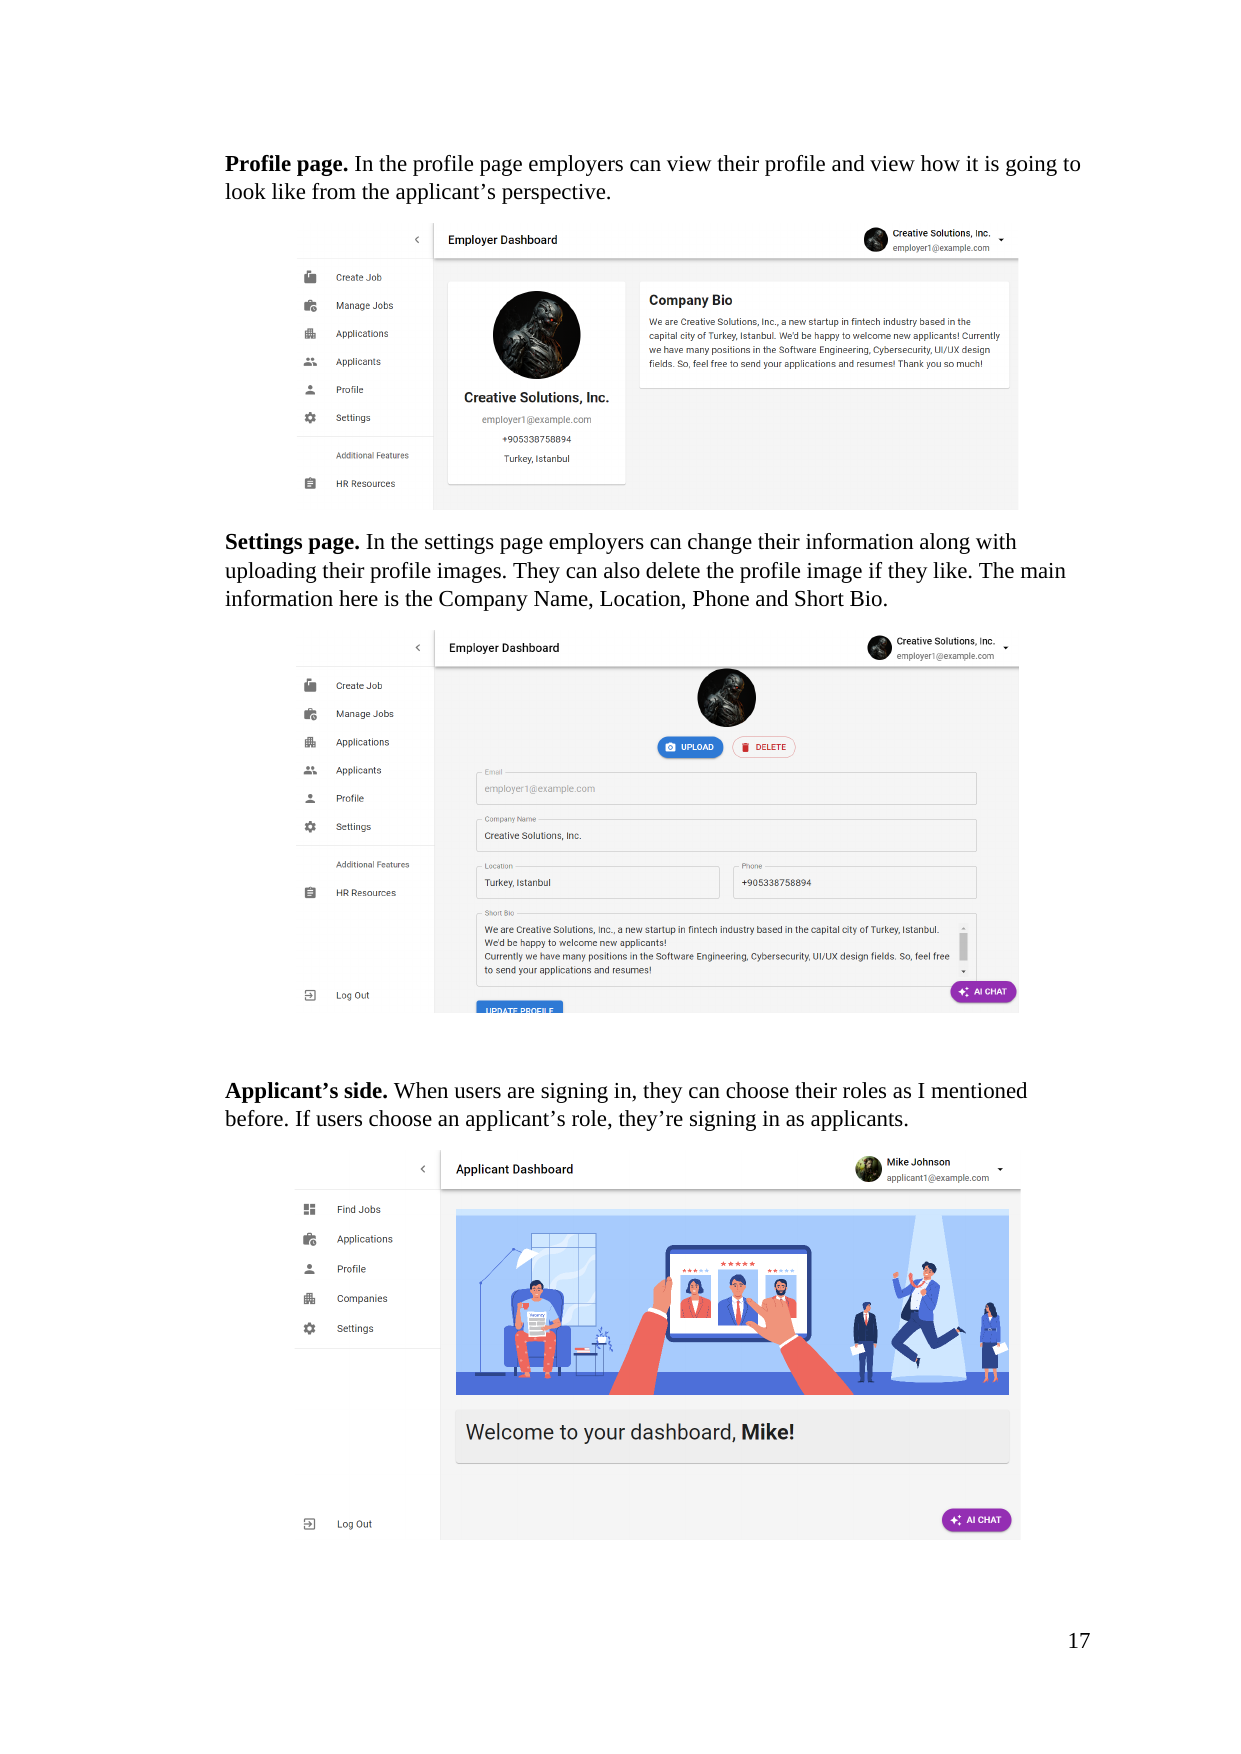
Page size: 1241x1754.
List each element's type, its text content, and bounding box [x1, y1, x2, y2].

picture [294, 1150, 1021, 1540]
text Applicant’s side. When users are signing in, they can choose their roles as I mentioned before. If users choose an applicant’s role, they’re signing in as applicants. [225, 1077, 1090, 1132]
text Settings page. In the settings page employers can change their information along with uploading their profile images. They can also delete the profile image if they like. The main information here is the Company Name, Location, Phone and Short Bio. [225, 528, 1090, 612]
text Profile page. In the profile page employers can view their profile and view how it is going to look like from the applicant’s perspective. [225, 150, 1090, 205]
picture [296, 223, 1019, 510]
picture [296, 630, 1019, 1013]
